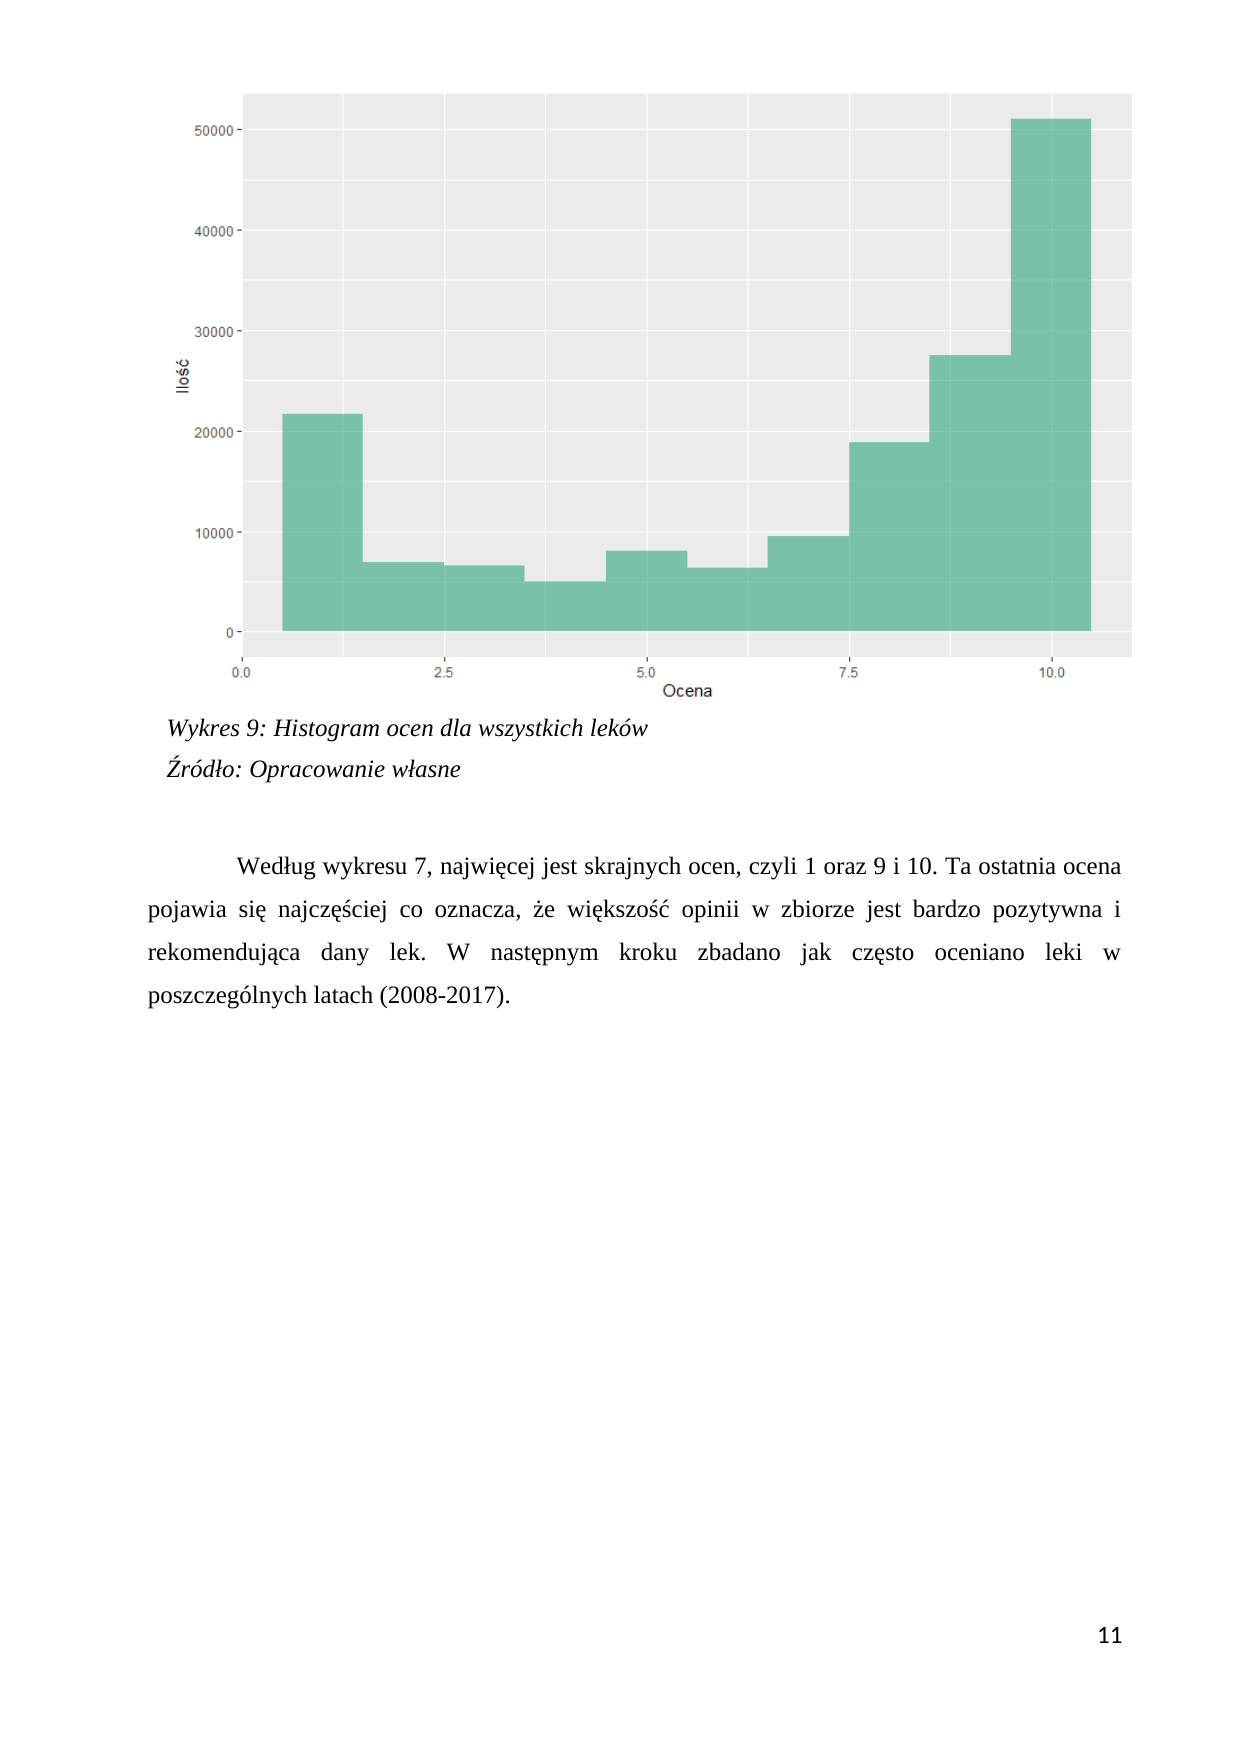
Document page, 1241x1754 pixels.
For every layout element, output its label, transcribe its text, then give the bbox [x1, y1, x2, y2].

picture [166, 86, 1141, 708]
text Według wykresu 7, najwięcej jest skrajnych ocen, czyli 1 oraz 9 i 10. Ta ostatnia ocena pojawia się najczęściej co oznacza, że większość opinii w zbiorze jest bardzo pozytywna i rekomendująca dany lek. W następnym kroku zbadano jak często oceniano leki w poszczególnych latach (2008-2017). [148, 851, 1122, 1009]
